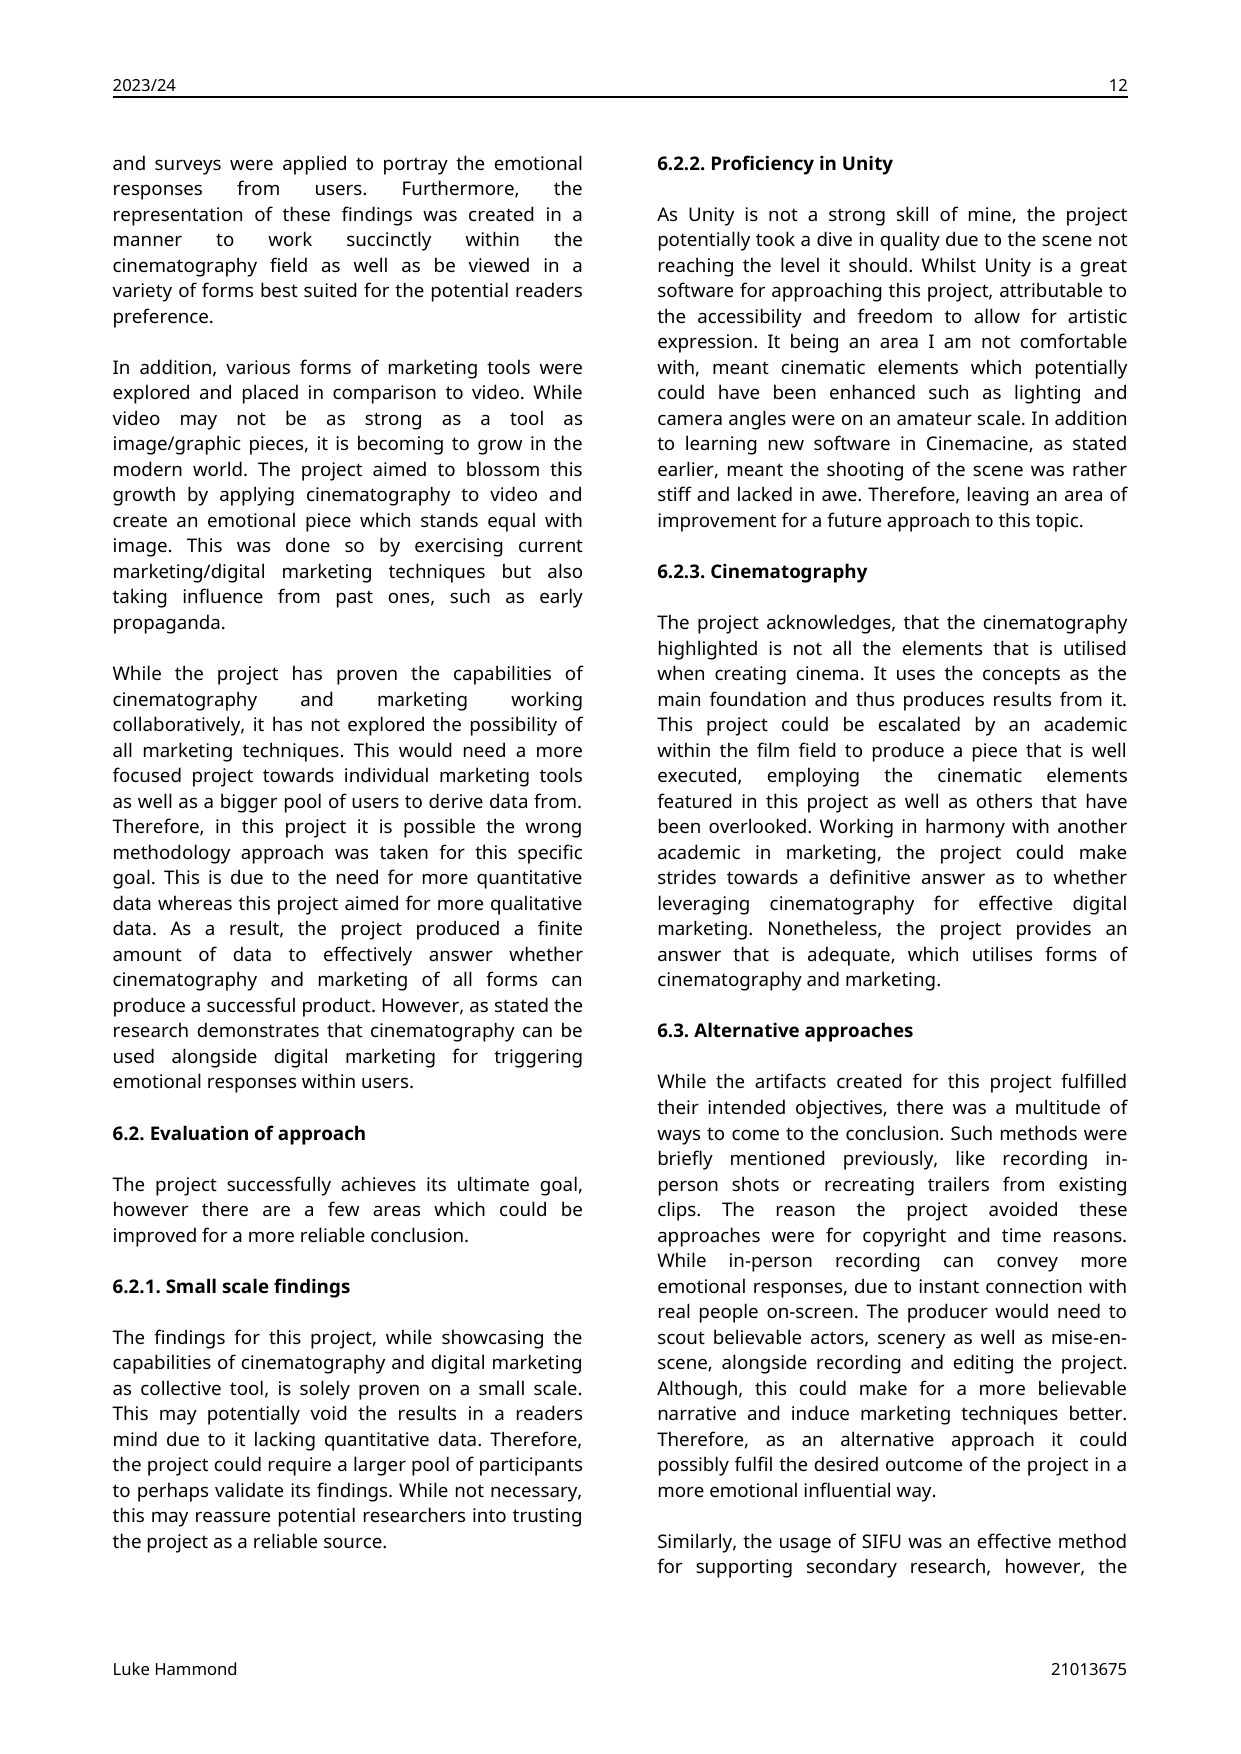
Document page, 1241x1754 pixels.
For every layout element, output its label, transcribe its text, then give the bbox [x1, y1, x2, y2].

text The project acknowledges, that the cinematography highlighted is not all the elements that is utilised when creating cinema. It uses the concepts as the main foundation and thus produces results from it. This project could be escalated by an academic within the film field to produce a piece that is well executed, employing the cinematic elements featured in this project as well as others that have been overlooked. Working in harmony with another academic in marketing, the project could make strides towards a definitive answer as to whether leveraging cinematography for effective digital marketing. Nonetheless, the project provides an answer that is adequate, which utilises forms of cinematography and marketing. [657, 609, 1128, 992]
text 6.2.3. Cinematography [657, 558, 1128, 584]
text 6.2.2. Proficiency in Unity [657, 150, 1128, 176]
text 6.3. Alternative approaches [657, 1018, 1128, 1043]
text 6.2. Evaluation of approach [112, 1120, 583, 1145]
text The project successfully achieves its ultimate goal, however there are a few areas which could be improved for a more reliable conclusion. [112, 1171, 583, 1247]
text While the project has proven the capabilities of cinematography and marketing working collaboratively, it has not explored the possibility of all marketing techniques. This would need a more focused project towards individual marketing tools as well as a bigger pool of users to derive data from. Therefore, in this project it is possible the wrong methodology approach was taken for this specific goal. This is due to the need for more quantitative data whereas this project aimed for more qualitative data. As a result, the project produced a finite amount of data to effectively answer whether cinematography and marketing of all forms can produce a successful product. However, as stated the research demonstrates that cinematography can be used alongside digital marketing for triggering emotional responses within users. [112, 660, 583, 1094]
text As Unity is not a strong skill of mine, the project potentially took a dive in quality due to the scene not reaching the level it should. Whilst Unity is a great software for approaching this project, attributable to the accessibility and freedom to allow for artistic expression. It being an area I am not comfortable with, meant cinematic elements which potentially could have been enhanced such as lighting and camera angles were on an amateur scale. In addition to learning new software in Cinemacine, as stated earlier, meant the shooting of the scene was rather stiff and lacked in awe. Therefore, leaving an area of improvement for a future approach to this topic. [657, 201, 1128, 533]
text In addition, various forms of marketing tools were explored and placed in comparison to video. While video may not be as strong as a tool as image/graphic pieces, it is becoming to grow in the modern world. The project aimed to blossom this growth by applying cinematography to video and create an emotional piece which stands equal with image. This was done so by exercising current marketing/digital marketing techniques but also taking influence from past ones, such as early propaganda. [112, 354, 583, 635]
text 6.2.1. Small scale findings [112, 1273, 583, 1298]
text While the artifacts created for this project fulfilled their intended objectives, there was a multitude of ways to come to the conclusion. Such methods were briefly mentioned previously, like recording in-person shots or recreating trailers from existing clips. The reason the project avoided these approaches were for copyright and time reasons. While in-person recording can convey more emotional responses, due to instant connection with real people on-screen. The producer would need to scout believable actors, scenery as well as mise-en-scene, alongside recording and editing the project. Although, this could make for a more believable narrative and induce marketing techniques better. Therefore, as an alternative approach it could possibly fulfil the desired outcome of the project in a more emotional influential way. [657, 1069, 1128, 1503]
text The findings for this project, while showcasing the capabilities of cinematography and digital marketing as collective tool, is solely proven on a small scale. This may potentially void the results in a readers mind due to it lacking quantitative data. Therefore, the project could require a larger pool of participants to perhaps validate its findings. While not necessary, this may reassure potential researchers into trusting the project as a reliable source. [112, 1324, 583, 1554]
